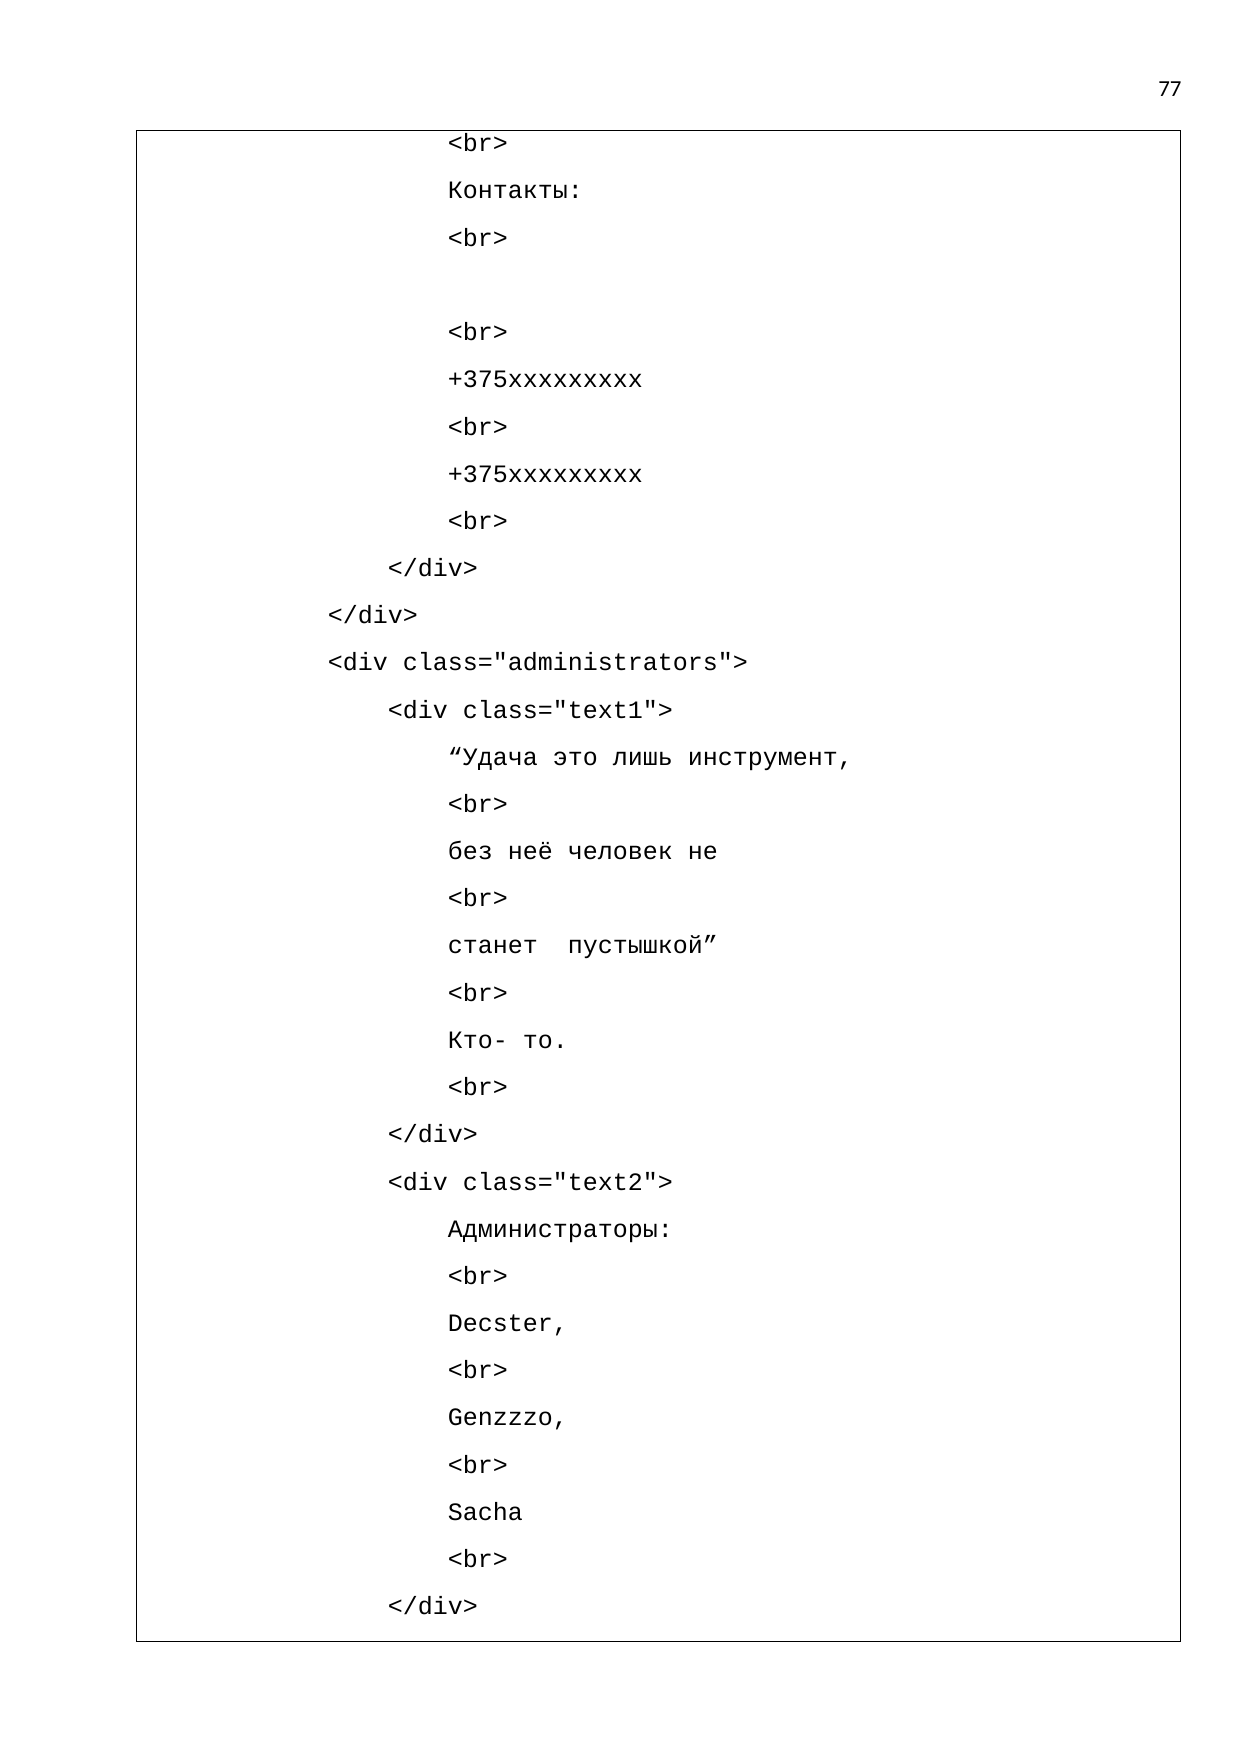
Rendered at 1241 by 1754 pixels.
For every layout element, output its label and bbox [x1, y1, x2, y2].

table_header [137, 131, 1180, 1641]
